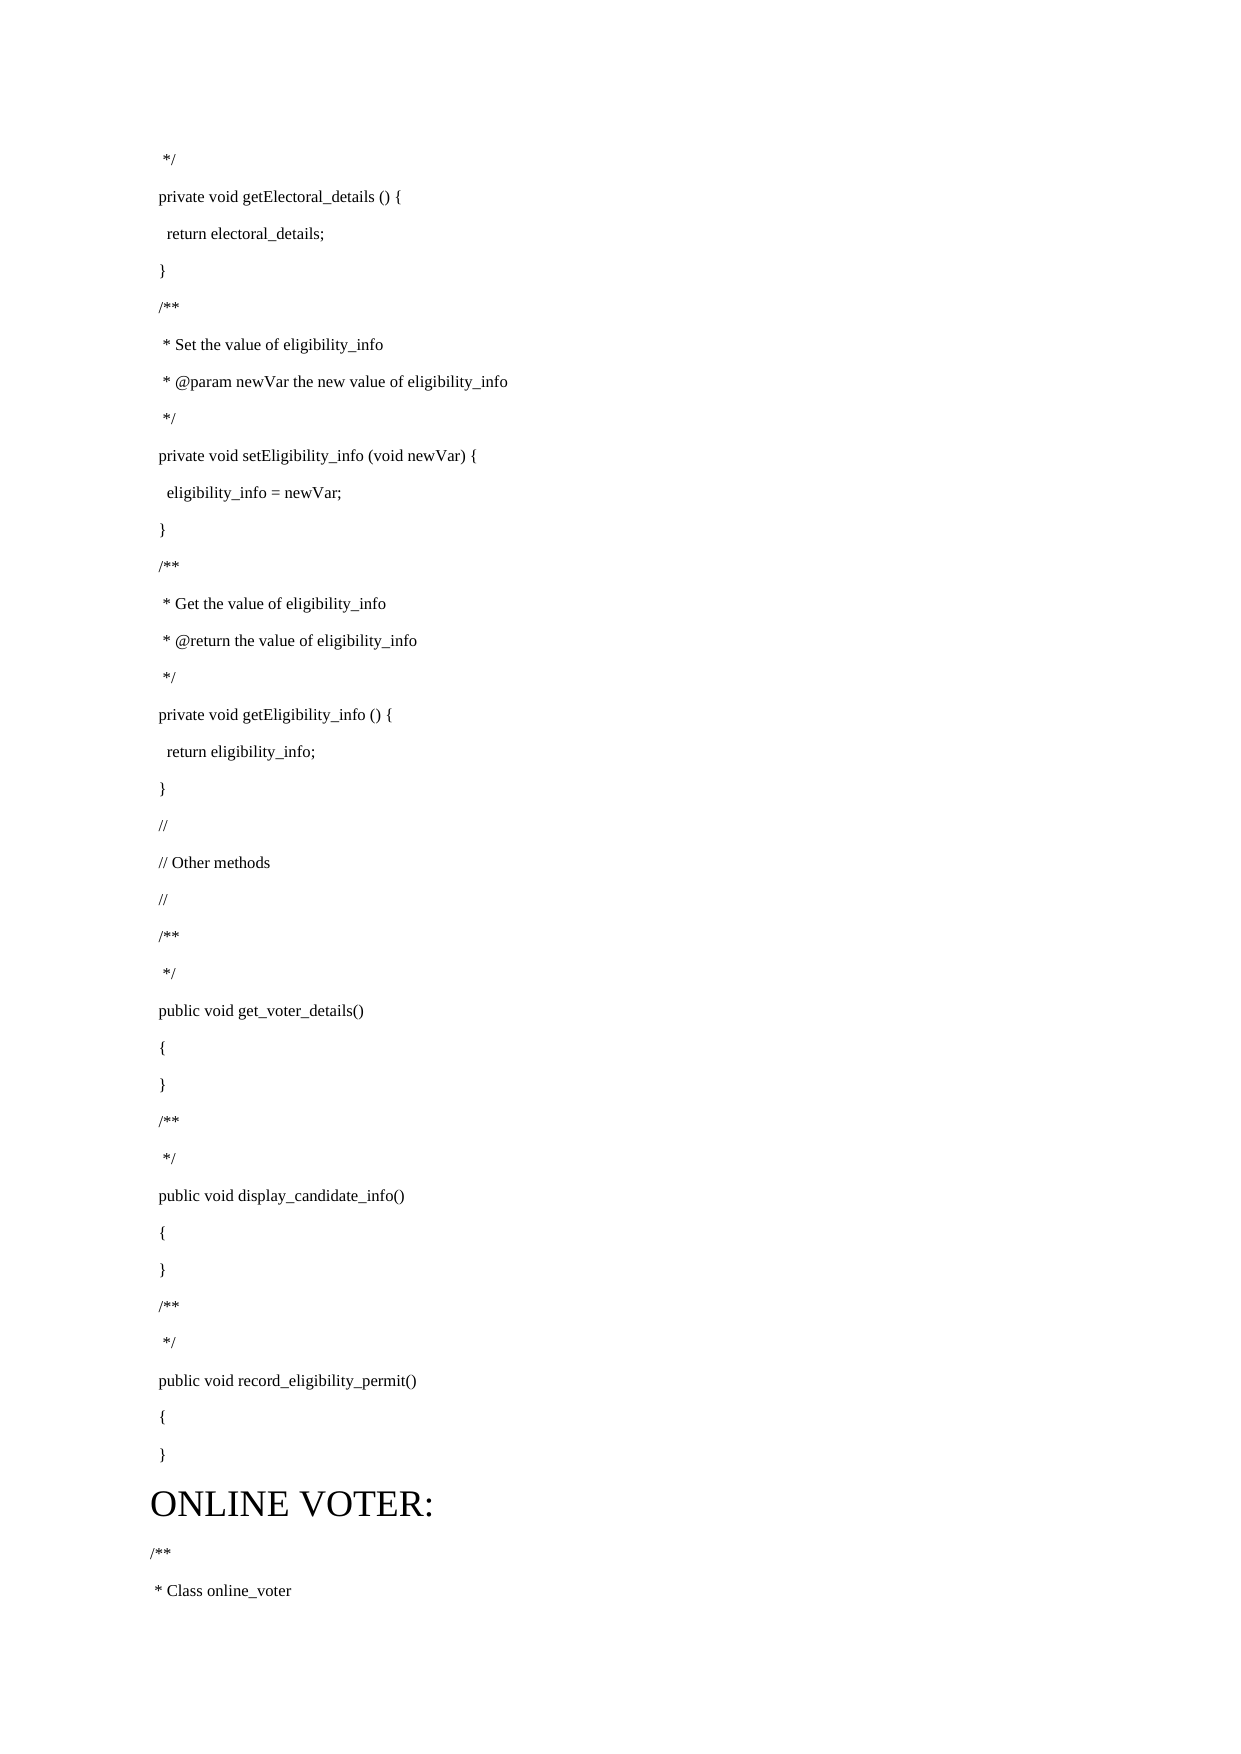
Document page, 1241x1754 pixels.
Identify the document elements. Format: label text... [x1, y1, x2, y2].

text return eligibility_info; [150, 742, 1090, 761]
text { [150, 1407, 1090, 1426]
text } [150, 520, 1090, 539]
text { [150, 1037, 1090, 1057]
text eligibility_info = newVar; [150, 483, 1090, 502]
text private void getEligibility_info () { [150, 705, 1090, 724]
text /** [150, 557, 1090, 576]
text // [150, 889, 1090, 909]
text */ [150, 1148, 1090, 1168]
text } [150, 261, 1090, 280]
text } [150, 1259, 1090, 1278]
text private void getElectoral_details () { [150, 187, 1090, 206]
text * @return the value of eligibility_info [150, 631, 1090, 650]
text * @param newVar the new value of eligibility_info [150, 372, 1090, 391]
text */ [150, 963, 1090, 983]
text } [150, 1074, 1090, 1094]
text /** [150, 1111, 1090, 1131]
text /** [150, 1296, 1090, 1316]
text ONLINE VOTER: [150, 1481, 1090, 1524]
text } [150, 779, 1090, 798]
text */ [150, 1333, 1090, 1352]
text */ [150, 409, 1090, 428]
text /** [150, 927, 1090, 946]
text */ [150, 150, 1090, 169]
text /** [150, 298, 1090, 317]
text } [150, 1444, 1090, 1463]
text */ [150, 668, 1090, 687]
text // [150, 816, 1090, 835]
text private void setEligibility_info (void newVar) { [150, 446, 1090, 465]
text /** [150, 1543, 1090, 1563]
text public void display_candidate_info() [150, 1185, 1090, 1204]
text return electoral_details; [150, 224, 1090, 243]
text public void record_eligibility_permit() [150, 1370, 1090, 1389]
text public void get_voter_details() [150, 1001, 1090, 1020]
text * Set the value of eligibility_info [150, 335, 1090, 354]
text * Get the value of eligibility_info [150, 594, 1090, 613]
text * Class online_voter [150, 1581, 1090, 1600]
text { [150, 1222, 1090, 1242]
text // Other methods [150, 853, 1090, 872]
